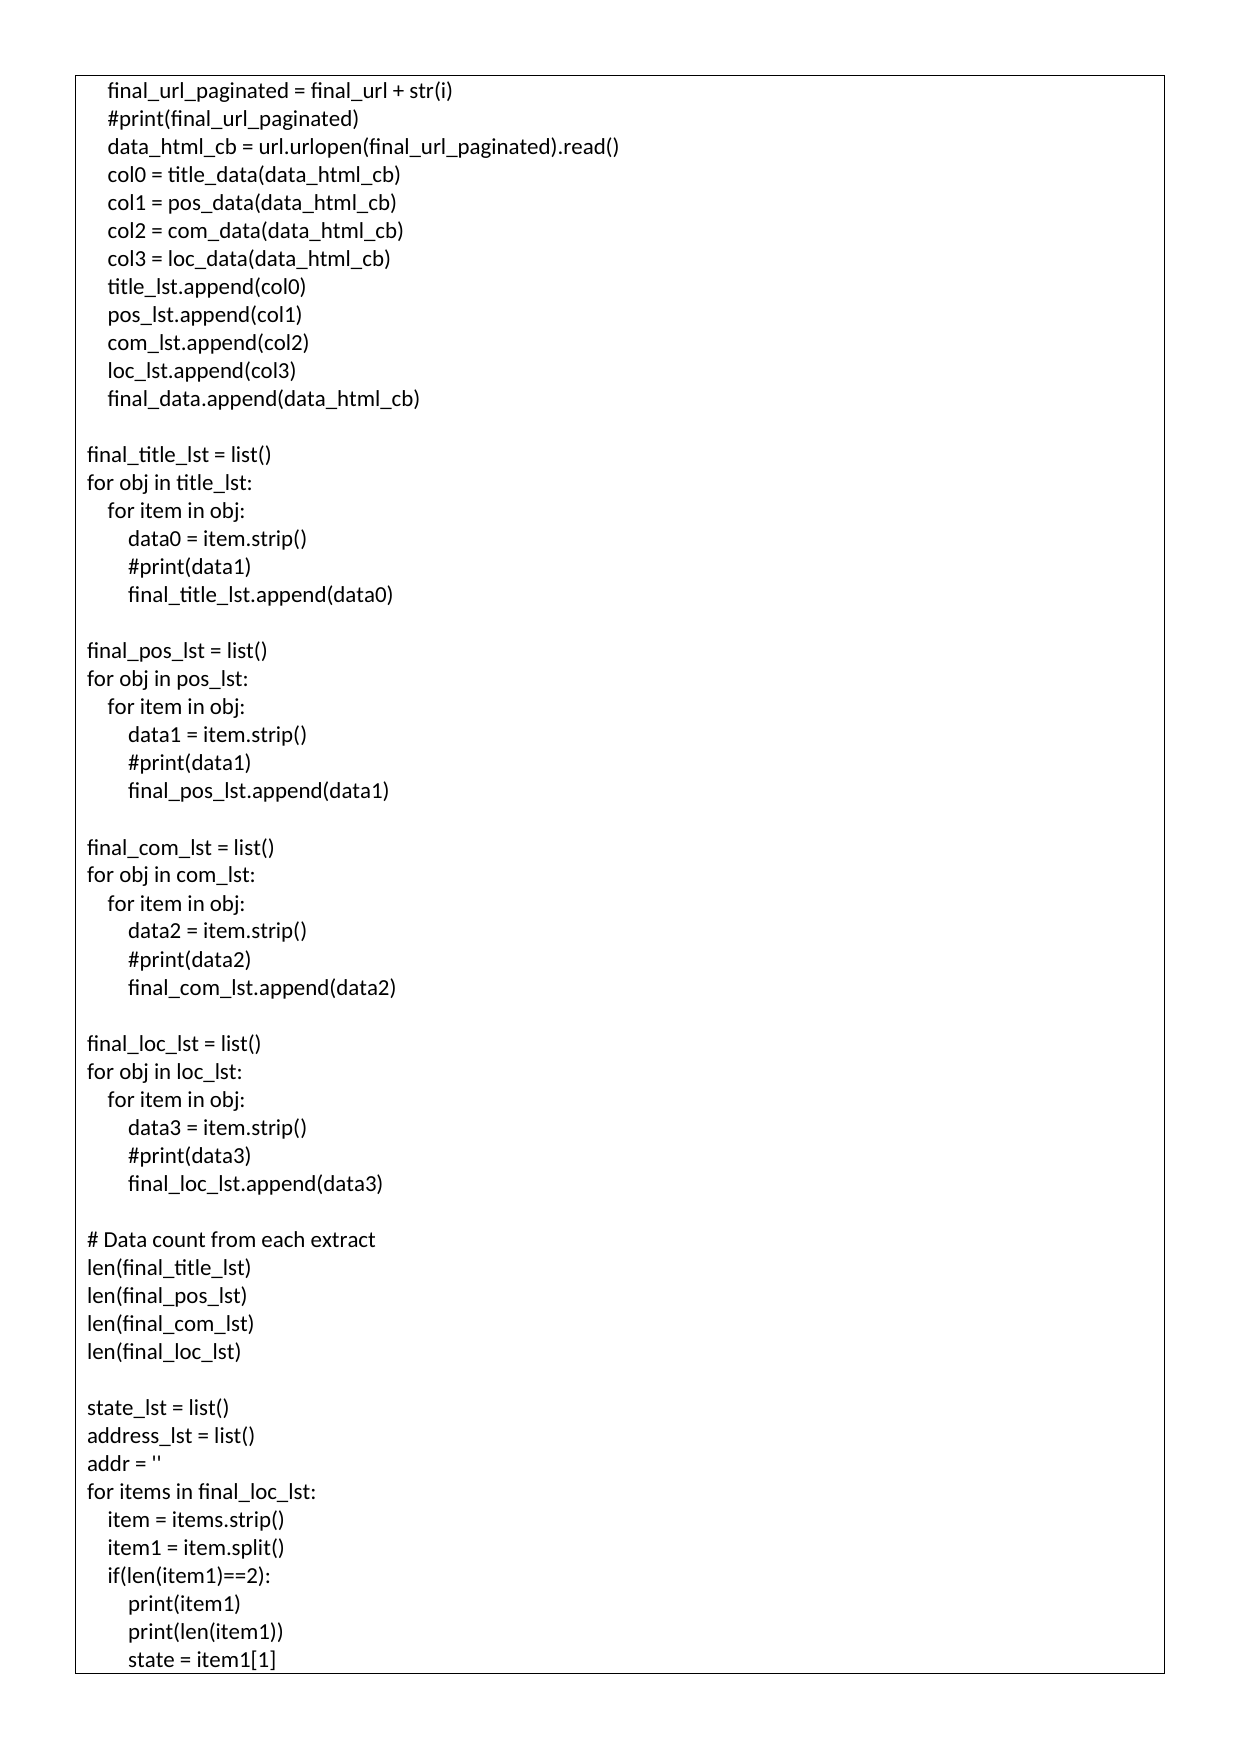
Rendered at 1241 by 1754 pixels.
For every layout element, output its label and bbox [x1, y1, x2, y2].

table_header [76, 76, 1164, 1673]
